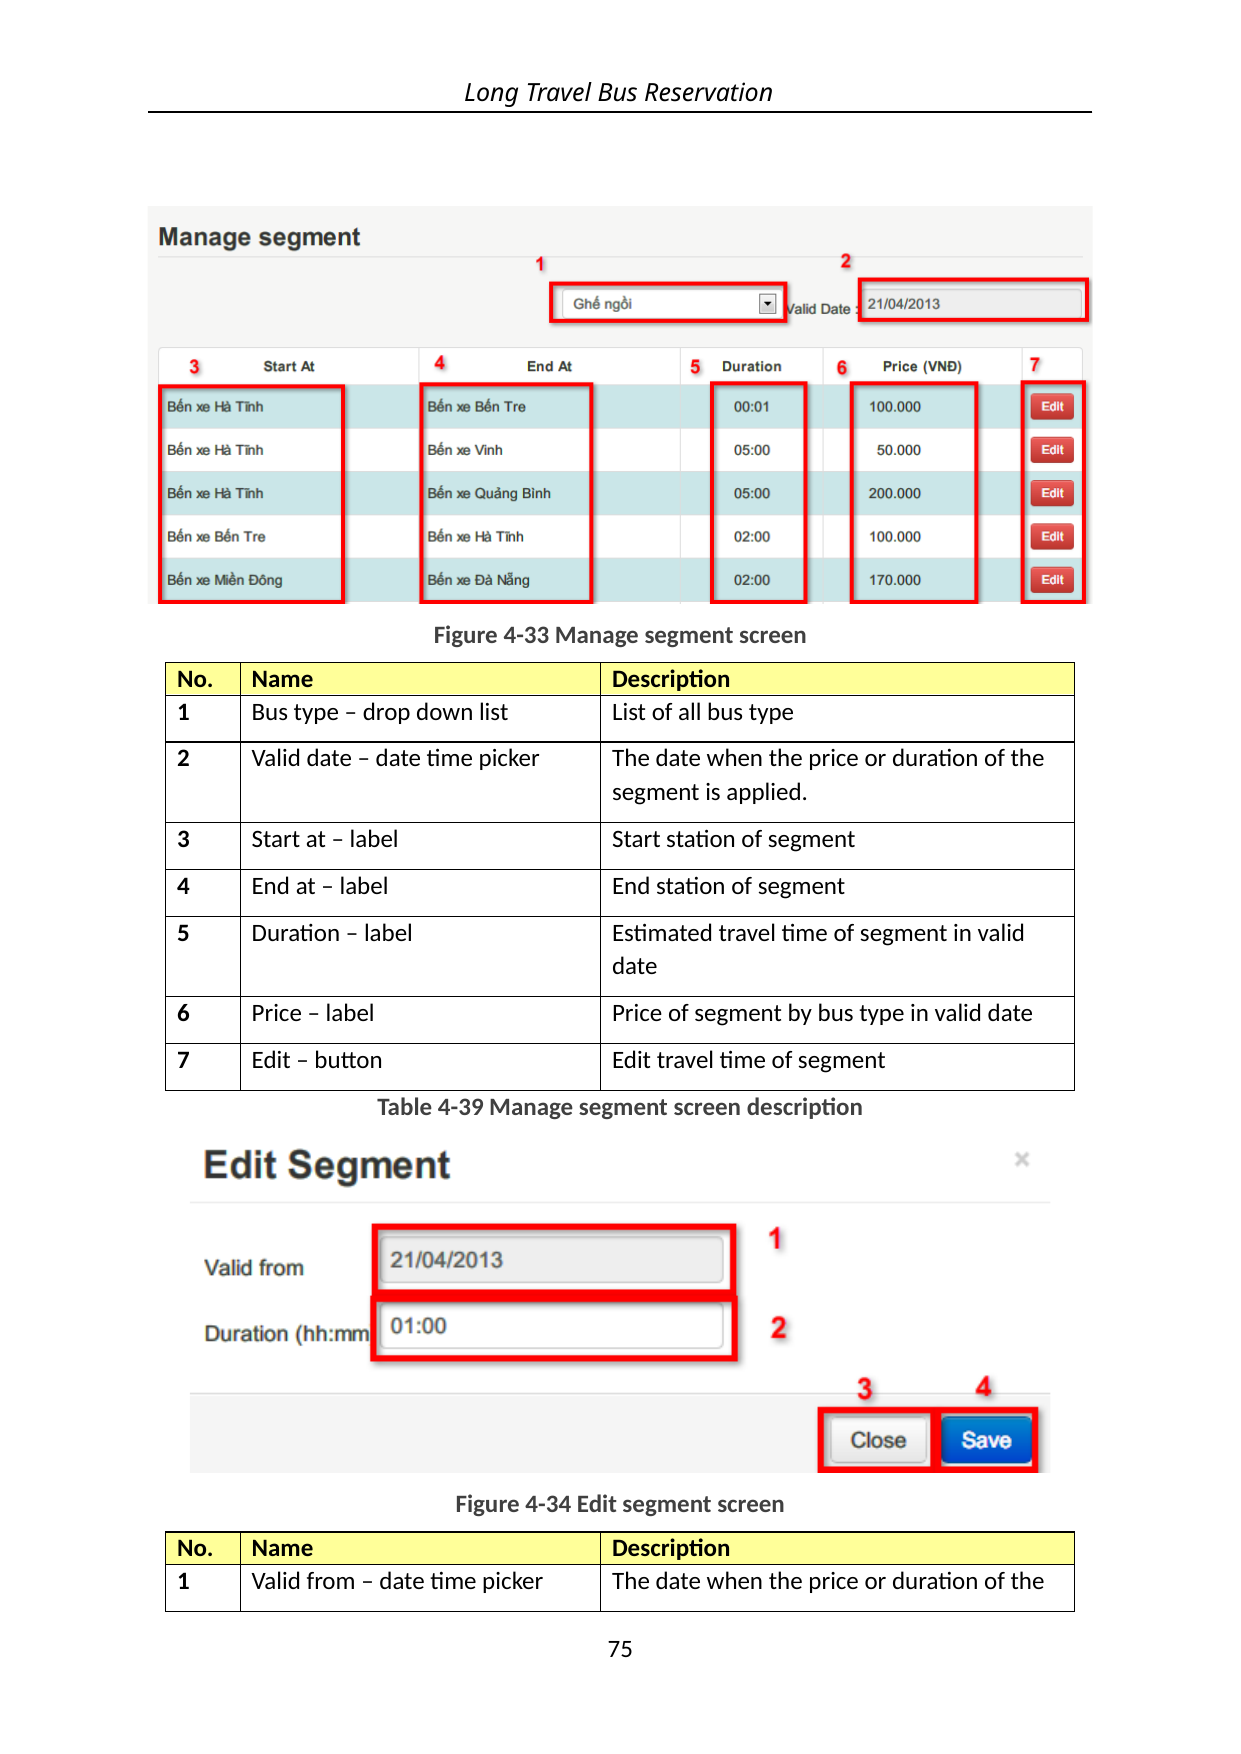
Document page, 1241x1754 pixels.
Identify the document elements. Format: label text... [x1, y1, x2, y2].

table_cell End station of segment [601, 870, 1074, 916]
table_cell Duration – label [241, 917, 600, 996]
table_cell Bus type – drop down list [241, 696, 600, 741]
table_header Description [601, 663, 1074, 694]
table_cell List of all bus type [601, 696, 1074, 741]
table_cell 2 [166, 743, 240, 822]
table_header No. [166, 663, 240, 694]
table_cell The date when the price or duration of the segment is applied. [601, 743, 1074, 822]
table_cell Start at – label [241, 823, 600, 869]
table_cell Valid date – date time picker [241, 743, 600, 822]
picture [189, 1133, 1051, 1473]
table_cell 5 [166, 917, 240, 996]
table_cell 1 [166, 696, 240, 741]
table_cell Start station of segment [601, 823, 1074, 869]
table_cell 6 [166, 997, 240, 1043]
table_cell Edit – button [241, 1044, 600, 1090]
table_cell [241, 1565, 600, 1611]
picture [147, 206, 1093, 604]
table_header Name [241, 663, 600, 694]
table_cell End at – label [241, 870, 600, 916]
table_header Description [601, 1533, 1074, 1564]
table_cell 1 [166, 1565, 240, 1611]
table_cell 3 [166, 823, 240, 869]
table_cell Price of segment by bus type in valid date [601, 997, 1074, 1043]
table_cell 4 [166, 870, 240, 916]
table_cell 7 [166, 1044, 240, 1090]
table_header Name [241, 1533, 600, 1564]
table_cell Edit travel time of segment [601, 1044, 1074, 1090]
table_header No. [166, 1533, 240, 1564]
table_cell Price – label [241, 997, 600, 1043]
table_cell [601, 1565, 1074, 1611]
table_cell Estimated travel time of segment in valid date [601, 917, 1074, 996]
